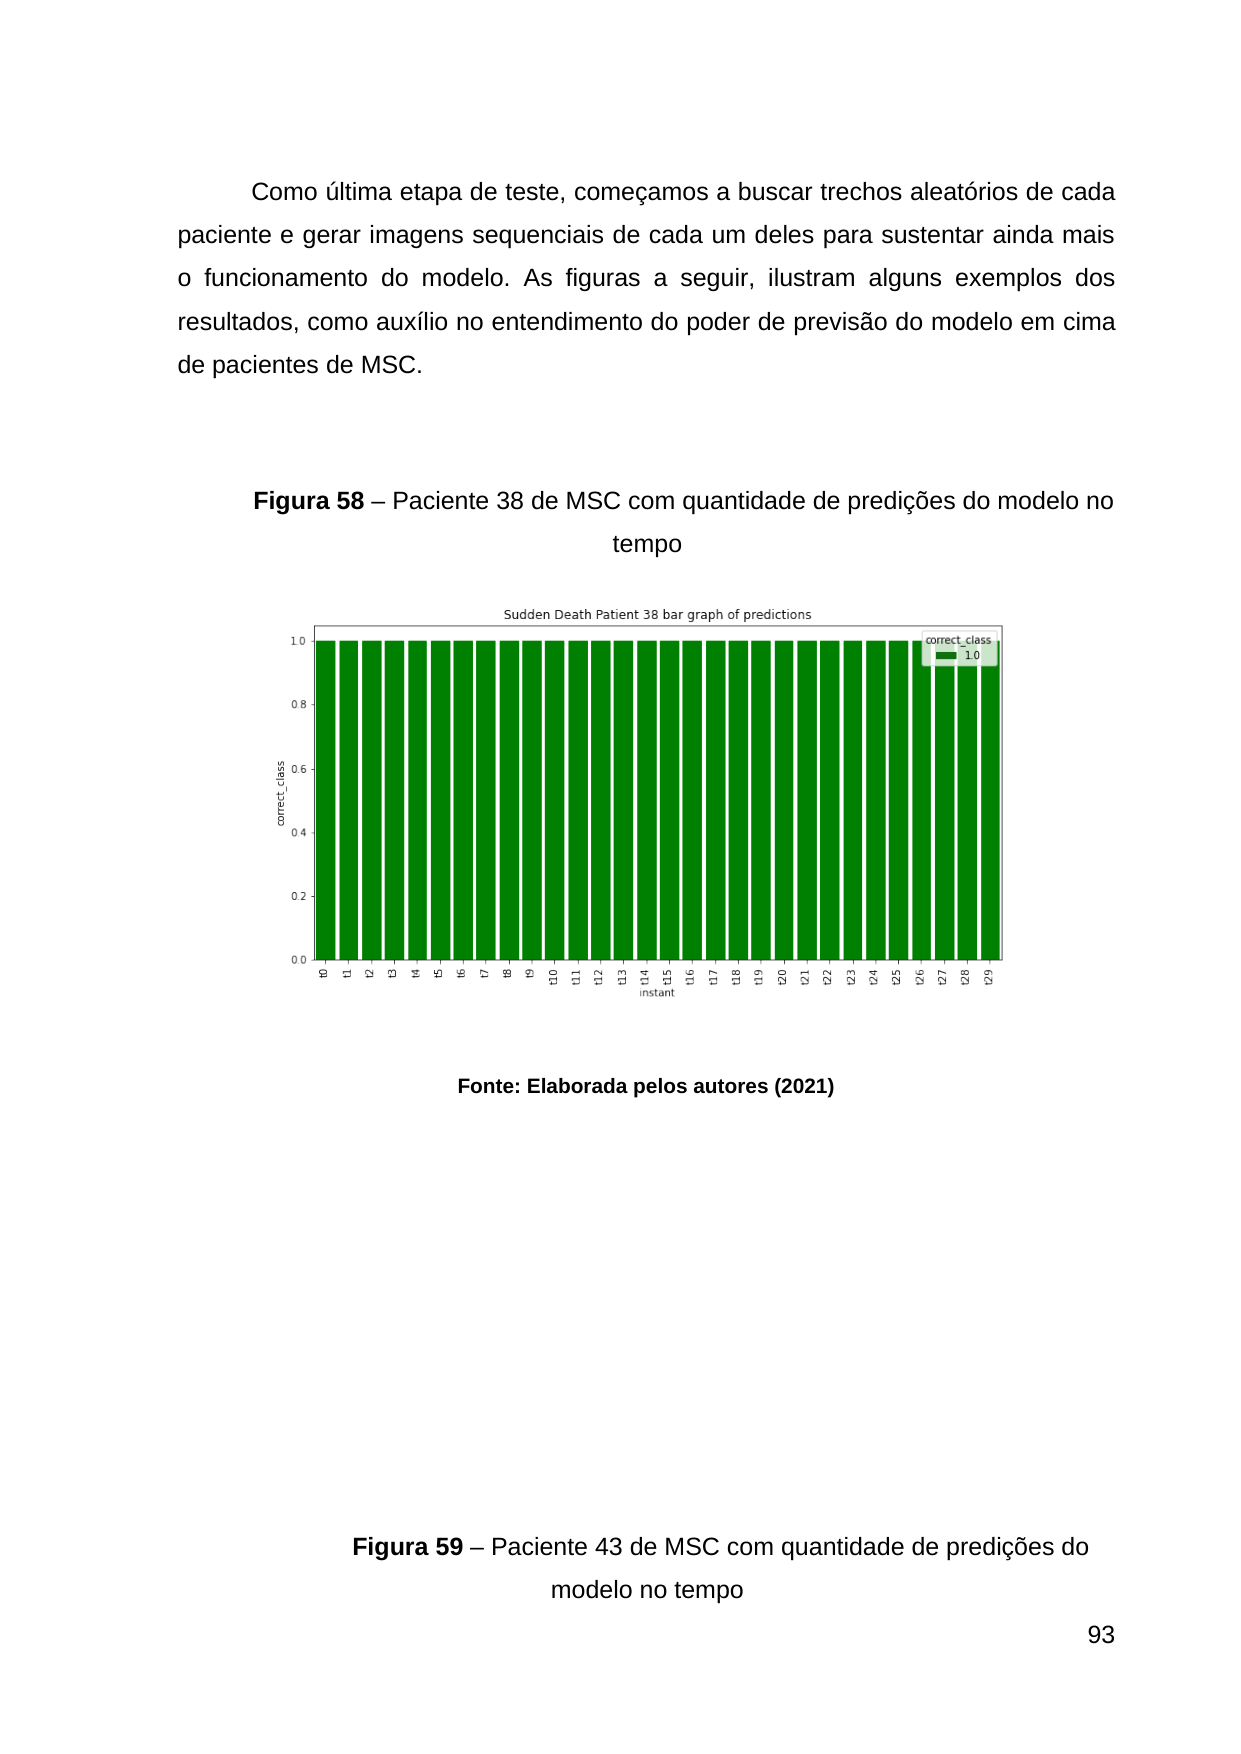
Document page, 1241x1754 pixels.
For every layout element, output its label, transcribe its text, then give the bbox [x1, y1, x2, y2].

text Figura 58 – Paciente 38 de MSC com quantidade de predições do modelo no tempo [177, 486, 1117, 558]
text Fonte: Elaborada pelos autores (2021) [177, 1073, 1114, 1097]
picture [203, 572, 1089, 1015]
text Figura 59 – Paciente 43 de MSC com quantidade de predições do modelo no tempo [177, 1532, 1117, 1604]
text Como última etapa de teste, começamos a buscar trechos aleatórios de cada paciente e gerar imagens sequenciais de cada um deles para sustentar ainda mais o funcionamento do modelo. As figuras a seguir, ilustram alguns exemplos dos resultados, como auxílio no entendimento do poder de previsão do modelo em cima de pacientes de MSC. [177, 177, 1117, 378]
